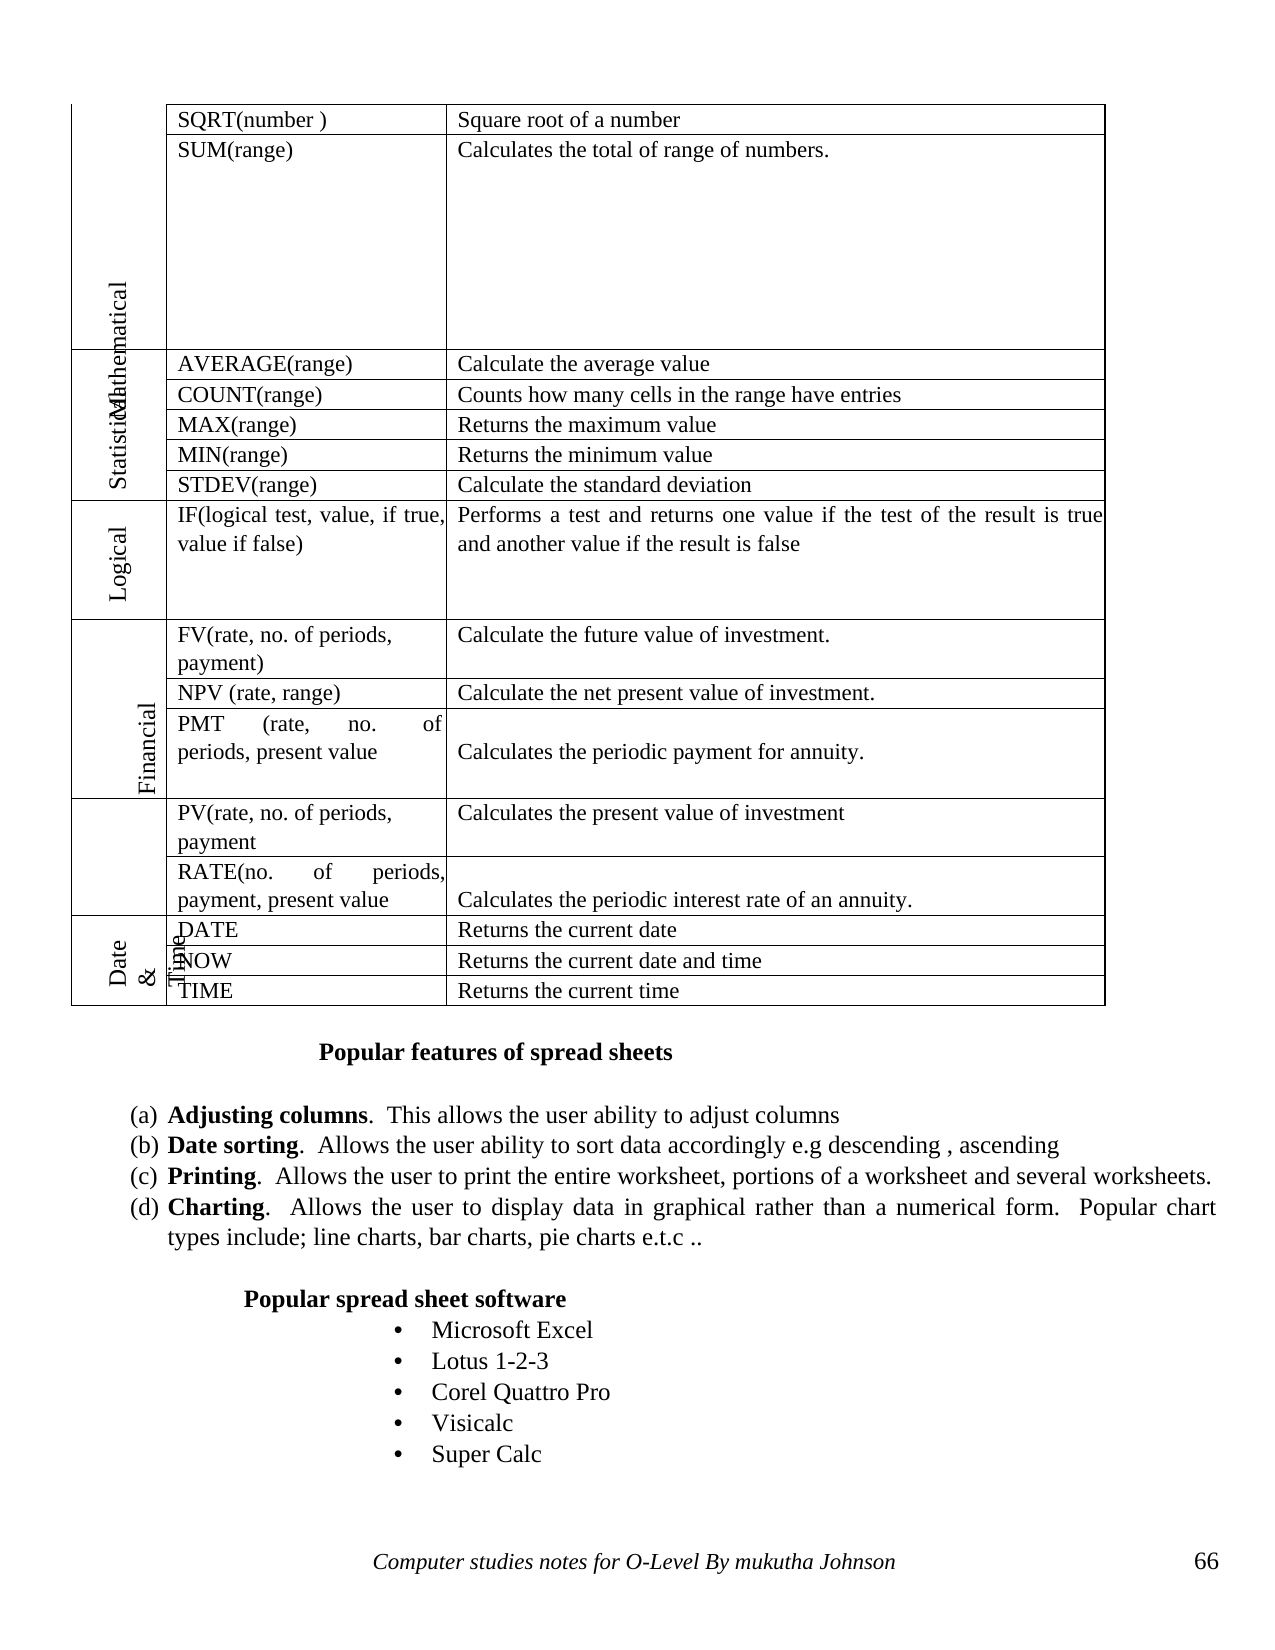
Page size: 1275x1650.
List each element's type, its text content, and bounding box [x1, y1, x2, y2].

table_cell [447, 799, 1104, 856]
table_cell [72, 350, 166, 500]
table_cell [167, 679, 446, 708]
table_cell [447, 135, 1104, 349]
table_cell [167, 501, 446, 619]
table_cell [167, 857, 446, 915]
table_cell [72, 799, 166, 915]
list Microsoft Excel [394, 1315, 1218, 1344]
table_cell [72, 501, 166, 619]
list Corel Quattro Pro [394, 1377, 1218, 1406]
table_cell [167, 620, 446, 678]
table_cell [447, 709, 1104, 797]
list Adjusting columns. This allows the user ability to adjust columns [130, 1100, 1218, 1128]
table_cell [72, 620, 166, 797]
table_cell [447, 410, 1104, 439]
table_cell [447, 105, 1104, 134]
subtitle Popular spread sheet software [244, 1284, 1219, 1312]
subtitle Popular features of spread sheets [319, 1037, 1219, 1066]
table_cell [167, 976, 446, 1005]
list Visicalc [394, 1408, 1218, 1437]
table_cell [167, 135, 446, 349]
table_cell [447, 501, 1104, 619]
list Super Calc [394, 1439, 1218, 1468]
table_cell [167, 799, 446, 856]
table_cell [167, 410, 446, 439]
list Printing. Allows the user to print the entire worksheet, portions of a worksheet and several worksheets. [130, 1161, 1218, 1190]
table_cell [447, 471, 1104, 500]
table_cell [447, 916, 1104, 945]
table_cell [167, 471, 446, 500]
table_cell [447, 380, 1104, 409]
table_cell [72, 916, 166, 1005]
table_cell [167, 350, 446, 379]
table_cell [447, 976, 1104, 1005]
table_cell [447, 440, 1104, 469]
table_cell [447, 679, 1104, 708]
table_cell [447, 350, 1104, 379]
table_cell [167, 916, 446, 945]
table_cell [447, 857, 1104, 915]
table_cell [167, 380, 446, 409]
list Date sorting. Allows the user ability to sort data accordingly e.g descending , ascending [130, 1131, 1218, 1159]
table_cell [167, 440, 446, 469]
list Charting. Allows the user to display data in graphical rather than a numerical form. Popular chart types include; line charts, bar charts, pie charts e.t.c .. [130, 1192, 1218, 1251]
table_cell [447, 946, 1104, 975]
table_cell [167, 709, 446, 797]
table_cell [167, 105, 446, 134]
list Lotus 1-2-3 [394, 1346, 1218, 1375]
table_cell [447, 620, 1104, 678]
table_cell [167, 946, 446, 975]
